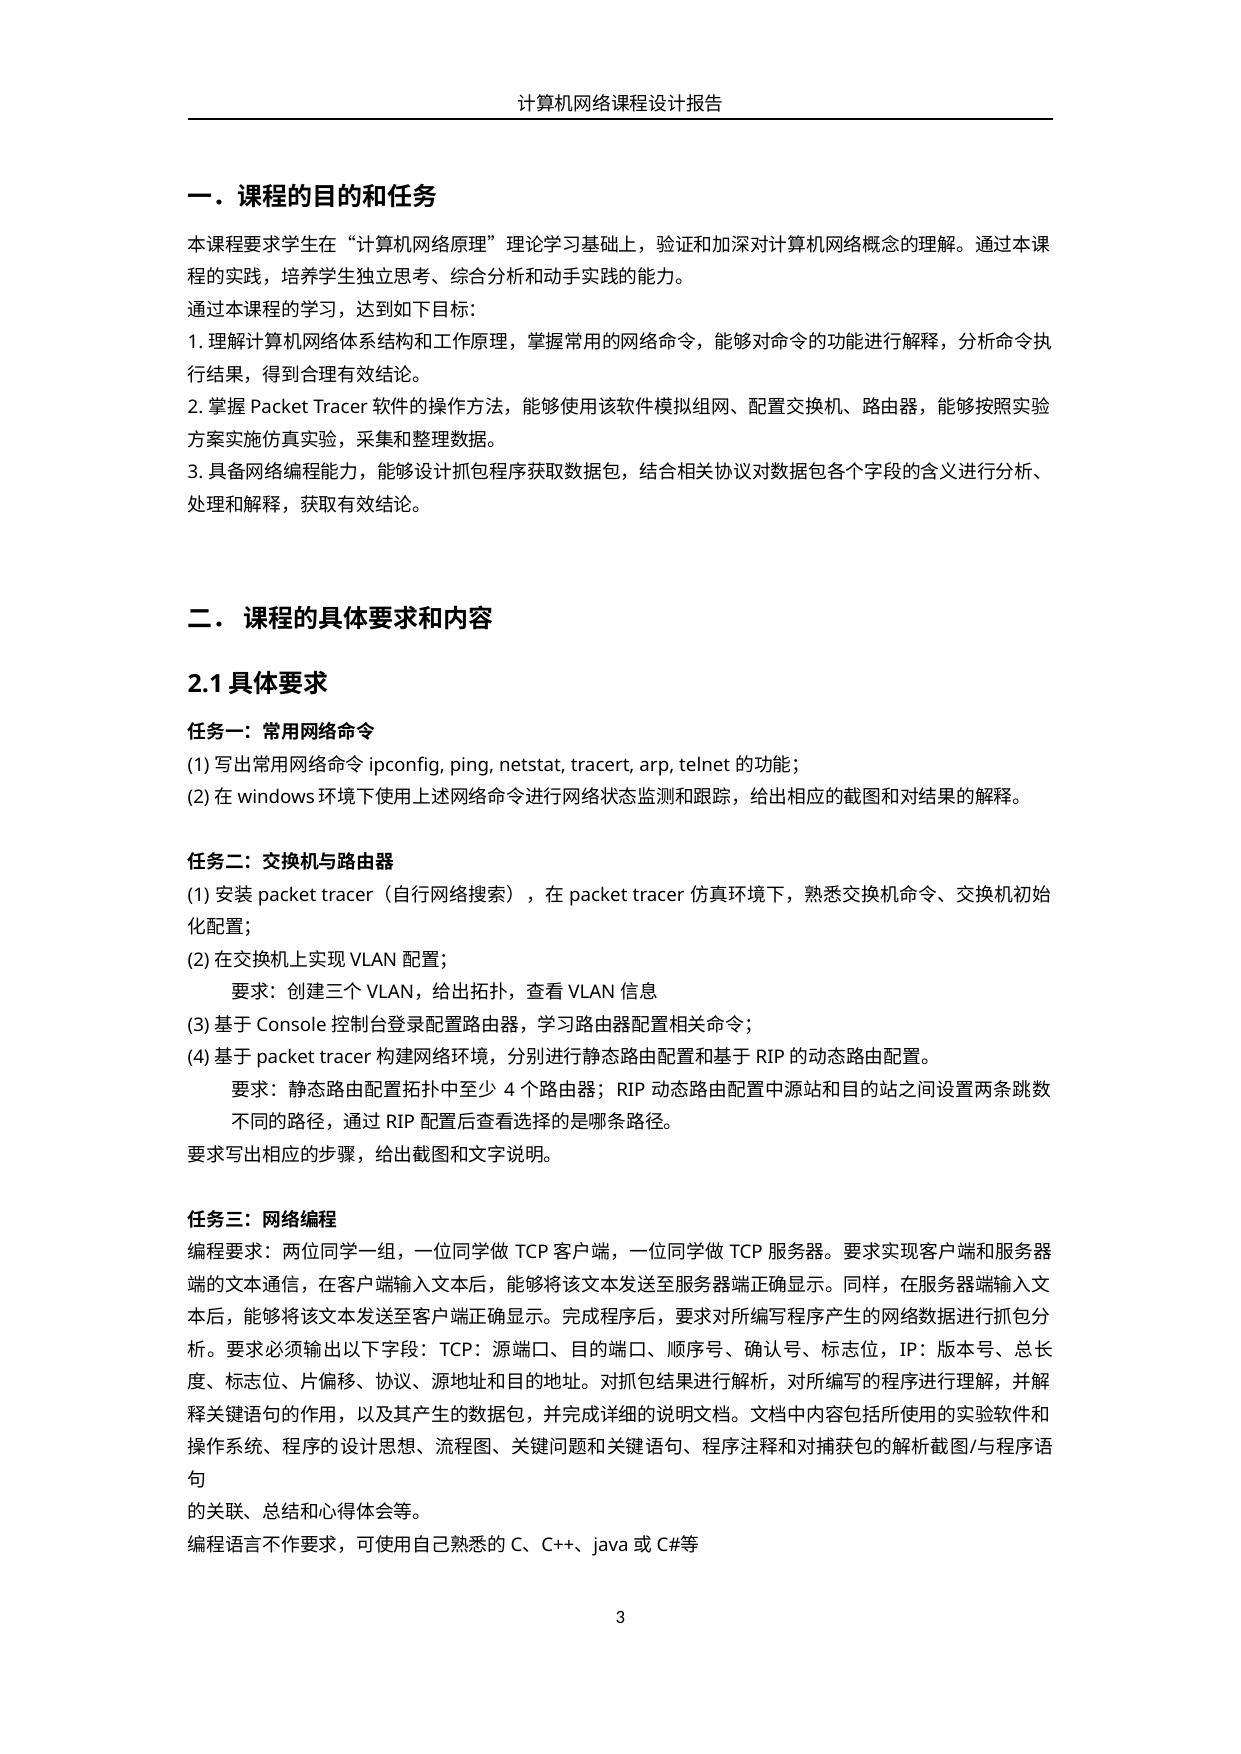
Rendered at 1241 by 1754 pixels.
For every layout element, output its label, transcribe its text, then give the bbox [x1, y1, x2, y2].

list 编程语言不作要求，可使用自己熟悉的 C、C++、java 或 C#等 [187, 1527, 1053, 1559]
list (2) 在交换机上实现 VLAN 配置； [187, 942, 1053, 974]
list 要求写出相应的步骤，给出截图和文字说明。 [187, 1137, 1053, 1169]
text 通过本课程的学习，达到如下目标： [187, 292, 1053, 324]
list (4) 基于 packet tracer 构建网络环境，分别进行静态路由配置和基于 RIP 的动态路由配置。 [187, 1039, 1053, 1072]
list (1) 安装 packet tracer（自行网络搜索），在 packet tracer 仿真环境下，熟悉交换机命令、交换机初始化配置； [187, 877, 1053, 942]
list 要求：静态路由配置拓扑中至少 4 个路由器；RIP 动态路由配置中源站和目的站之间设置两条跳数 不同的路径，通过 RIP 配置后查看选择的是哪条路径。 [187, 1072, 1053, 1137]
text 本课程要求学生在“计算机网络原理”理论学习基础上，验证和加深对计算机网络概念的理解。通过本课程的实践，培养学生独立思考、综合分析和动手实践的能力。 [187, 227, 1053, 292]
text 3. 具备网络编程能力，能够设计抓包程序获取数据包，结合相关协议对数据包各个字段的含义进行分析、处理和解释，获取有效结论。 [187, 454, 1053, 519]
text 1. 理解计算机网络体系结构和工作原理，掌握常用的网络命令，能够对命令的功能进行解释，分析命令执行结果，得到合理有效结论。 [187, 324, 1053, 389]
list 任务二：交换机与路由器 [187, 844, 1053, 877]
list (3) 基于 Console 控制台登录配置路由器，学习路由器配置相关命令； [187, 1007, 1053, 1039]
list 任务三：网络编程 [187, 1202, 1053, 1234]
list 写出常用网络命令 ipconfig, ping, netstat, tracert, arp, telnet 的功能； [187, 747, 1053, 779]
text 2. 掌握Packet Tracer软件的操作方法，能够使用该软件模拟组网、配置交换机、路由器，能够按照实验方案实施仿真实验，采集和整理数据。 [187, 389, 1053, 454]
list 编程要求：两位同学一组，一位同学做 TCP 客户端，一位同学做 TCP 服务器。要求实现客户端和服务器端的文本通信，在客户端输入文本后，能够将该文本发送至服务器端正确显示。同样，在服务器端输入文本后，能够将该文本发送至客户端正确显示。完成程序后，要求对所编写程序产生的网络数据进行抓包分析。要求必须输出以下字段：TCP：源端口、目的端口、顺序号、确认号、标志位，IP：版本号、总长度、标志位、片偏移、协议、源地址和目的地址。对抓包结果进行解析，对所编写的程序进行理解，并解释关键语句的作用，以及其产生的数据包，并完成详细的说明文档。文档中内容包括所使用的实验软件和操作系统、程序的设计思想、流程图、关键问题和关键语句、程序注释和对捕获包的解析截图/与程序语句 [187, 1234, 1053, 1494]
list 2.1具体要求 [187, 649, 1053, 714]
list 任务一：常用网络命令 [187, 714, 1053, 747]
list 要求：创建三个 VLAN，给出拓扑，查看 VLAN 信息 [187, 974, 1053, 1007]
list 课程的具体要求和内容 [187, 584, 1053, 649]
text 一．课程的目的和任务 [187, 162, 1053, 227]
list 的关联、总结和心得体会等。 [187, 1494, 1053, 1527]
list 在 windows环境下使用上述网络命令进行网络状态监测和跟踪，给出相应的截图和对结果的解释。 [187, 779, 1053, 812]
